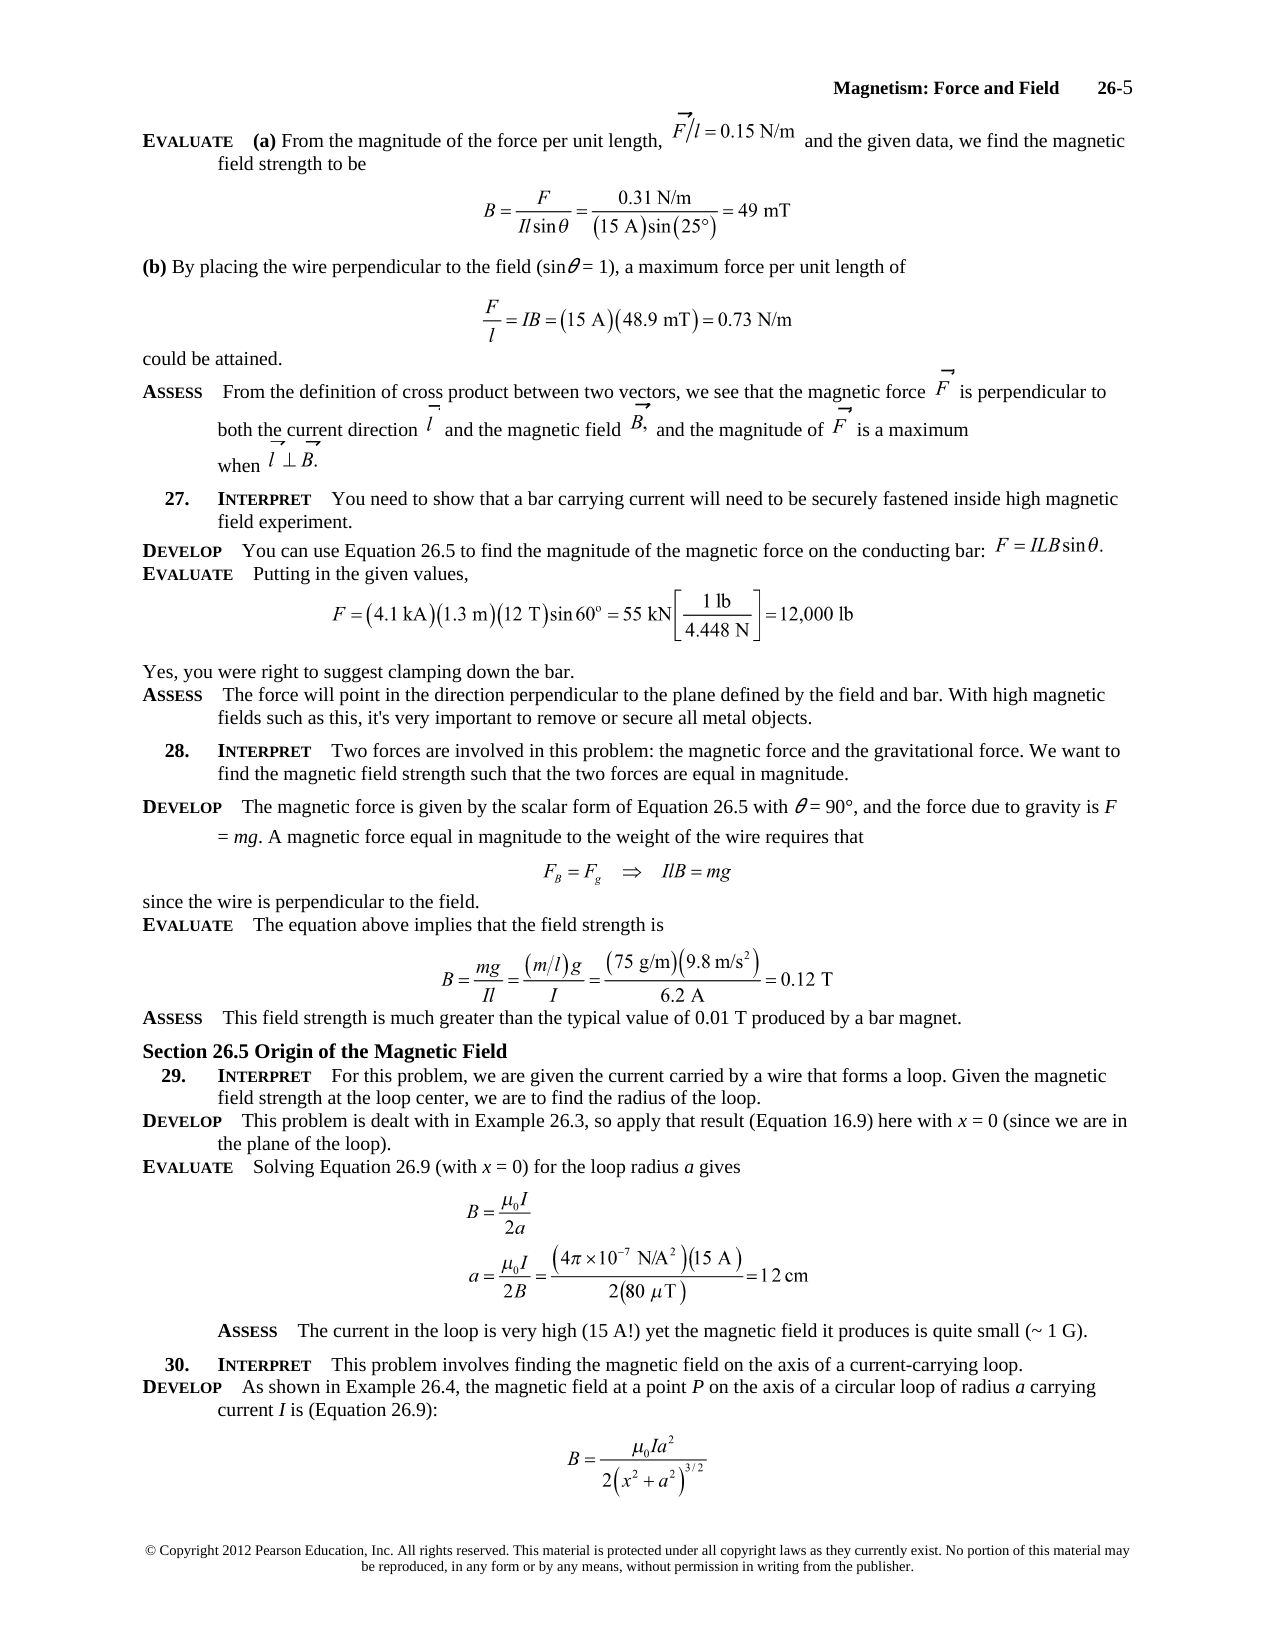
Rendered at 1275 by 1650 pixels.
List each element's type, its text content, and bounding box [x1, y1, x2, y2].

picture [563, 1429, 712, 1501]
picture [539, 856, 736, 890]
text Develop You can use Equation 26.5 to find the magnitude of the magnetic force on the conducting bar: [142, 533, 1132, 562]
picture [479, 292, 796, 347]
text (b) By placing the wire perpendicular to the field (sinθ = 1), a maximum force per unit length of [142, 244, 1132, 284]
text 28. Interpret Two forces are involved in this problem: the magnetic force and the gravitational force. We want to find the magnetic field strength such that the two forces are equal in magnitude. [142, 739, 1132, 785]
picture [991, 532, 1107, 558]
picture [479, 183, 796, 244]
text Evaluate Solving Equation 26.9 (with x = 0) for the loop radius a gives [142, 1155, 1132, 1178]
picture [626, 403, 652, 437]
text Assess This field strength is much greater than the typical value of 0.01 T produced by a bar magnet. [142, 1006, 1132, 1029]
text Evaluate (a) From the magnitude of the force per unit length, and the given data, we find the magnetic field strength to be [142, 112, 1132, 175]
text 30. Interpret This problem involves finding the magnetic field on the axis of a current-carrying loop. [142, 1352, 1132, 1375]
text 29. Interpret For this problem, we are given the current carried by a wire that forms a loop. Given the magnetic field strength at the loop center, we are to find the radius of the loop. [142, 1063, 1132, 1109]
picture [462, 1186, 813, 1309]
text Develop As shown in Example 26.4, the magnetic field at a point P on the axis of a circular loop of radius a carrying current I is (Equation 26.9): [142, 1375, 1132, 1421]
text Section 26.5 Origin of the Magnetic Field [142, 1039, 1132, 1063]
picture [423, 405, 440, 437]
text since the wire is perpendicular to the field. [142, 890, 1132, 913]
text Yes, you were right to suggest clamping down the bar. [142, 660, 1132, 683]
text Assess The current in the loop is very high (15 A!) yet the magnetic field it produces is quite small (~ 1 G). [217, 1319, 1132, 1342]
text 27. Interpret You need to show that a bar carrying current will need to be securely fastened inside high magnetic field experiment. [142, 487, 1132, 533]
text Assess The force will point in the direction perpendicular to the plane defined by the field and bar. With high magnetic fields such as this, it's very important to remove or secure all metal objects. [142, 683, 1132, 729]
picture [328, 584, 857, 646]
text Evaluate The equation above implies that the field strength is [142, 913, 1132, 935]
picture [828, 407, 852, 437]
text could be attained. [142, 347, 1132, 370]
picture [265, 441, 322, 473]
text Develop This problem is dealt with in Example 26.3, so apply that result (Equation 16.9) here with x = 0 (since we are in the plane of the loop). [142, 1109, 1132, 1155]
text Evaluate Putting in the given values, [142, 562, 1132, 585]
picture [931, 369, 955, 399]
picture [668, 112, 800, 148]
text Assess From the definition of cross product between two vectors, we see that the magnetic force is perpendicular to both the current direction and the magnetic field and the magnitude of is a maximum when [142, 370, 1132, 477]
picture [437, 943, 838, 1007]
text Develop The magnetic force is given by the scalar form of Equation 26.5 with θ = 90°, and the force due to gravity is F = mg. A magnetic force equal in magnitude to the weight of the wire requires that [142, 785, 1132, 848]
